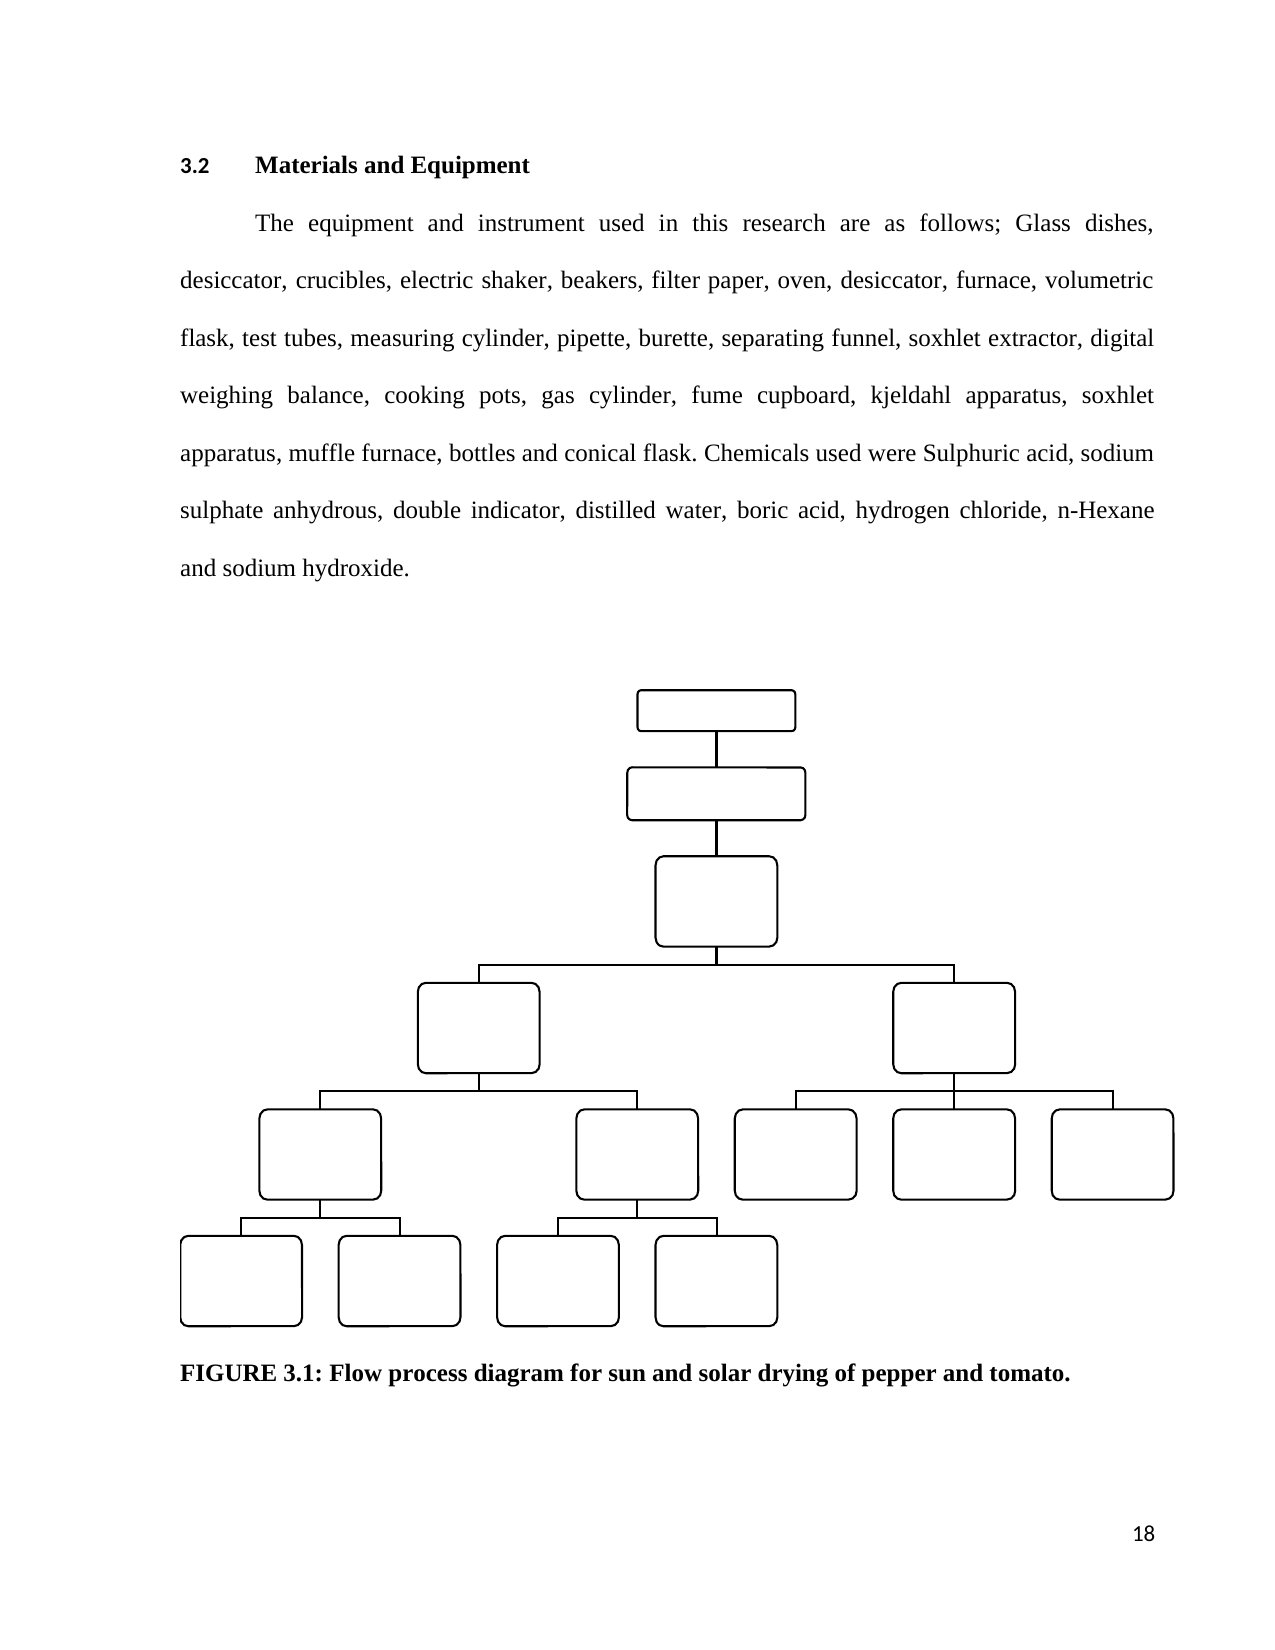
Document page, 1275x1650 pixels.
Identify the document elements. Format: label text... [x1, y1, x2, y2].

text FIGURE 3.1: Flow process diagram for sun and solar drying of pepper and tomato. [180, 966, 1155, 1387]
text The equipment and instrument used in this research are as follows; Glass dishes, desiccator, crucibles, electric shaker, beakers, filter paper, oven, desiccator, furnace, volumetric flask, test tubes, measuring cylinder, pipette, burette, separating funnel, soxhlet extractor, digital weighing balance, cooking pots, gas cylinder, fume cupboard, kjeldahl apparatus, soxhlet apparatus, muffle furnace, bottles and conical flask. Chemicals used were Sulphuric acid, sodium sulphate anhydrous, double indicator, distilled water, boric acid, hydrogen chloride, n-Hexane and sodium hydroxide. [180, 208, 1155, 582]
text FIGURE 3.1: Flow process diagram for sun and solar drying of pepper and tomato. [180, 611, 1155, 1239]
text 3.2 Materials and Equipment [180, 150, 1155, 179]
